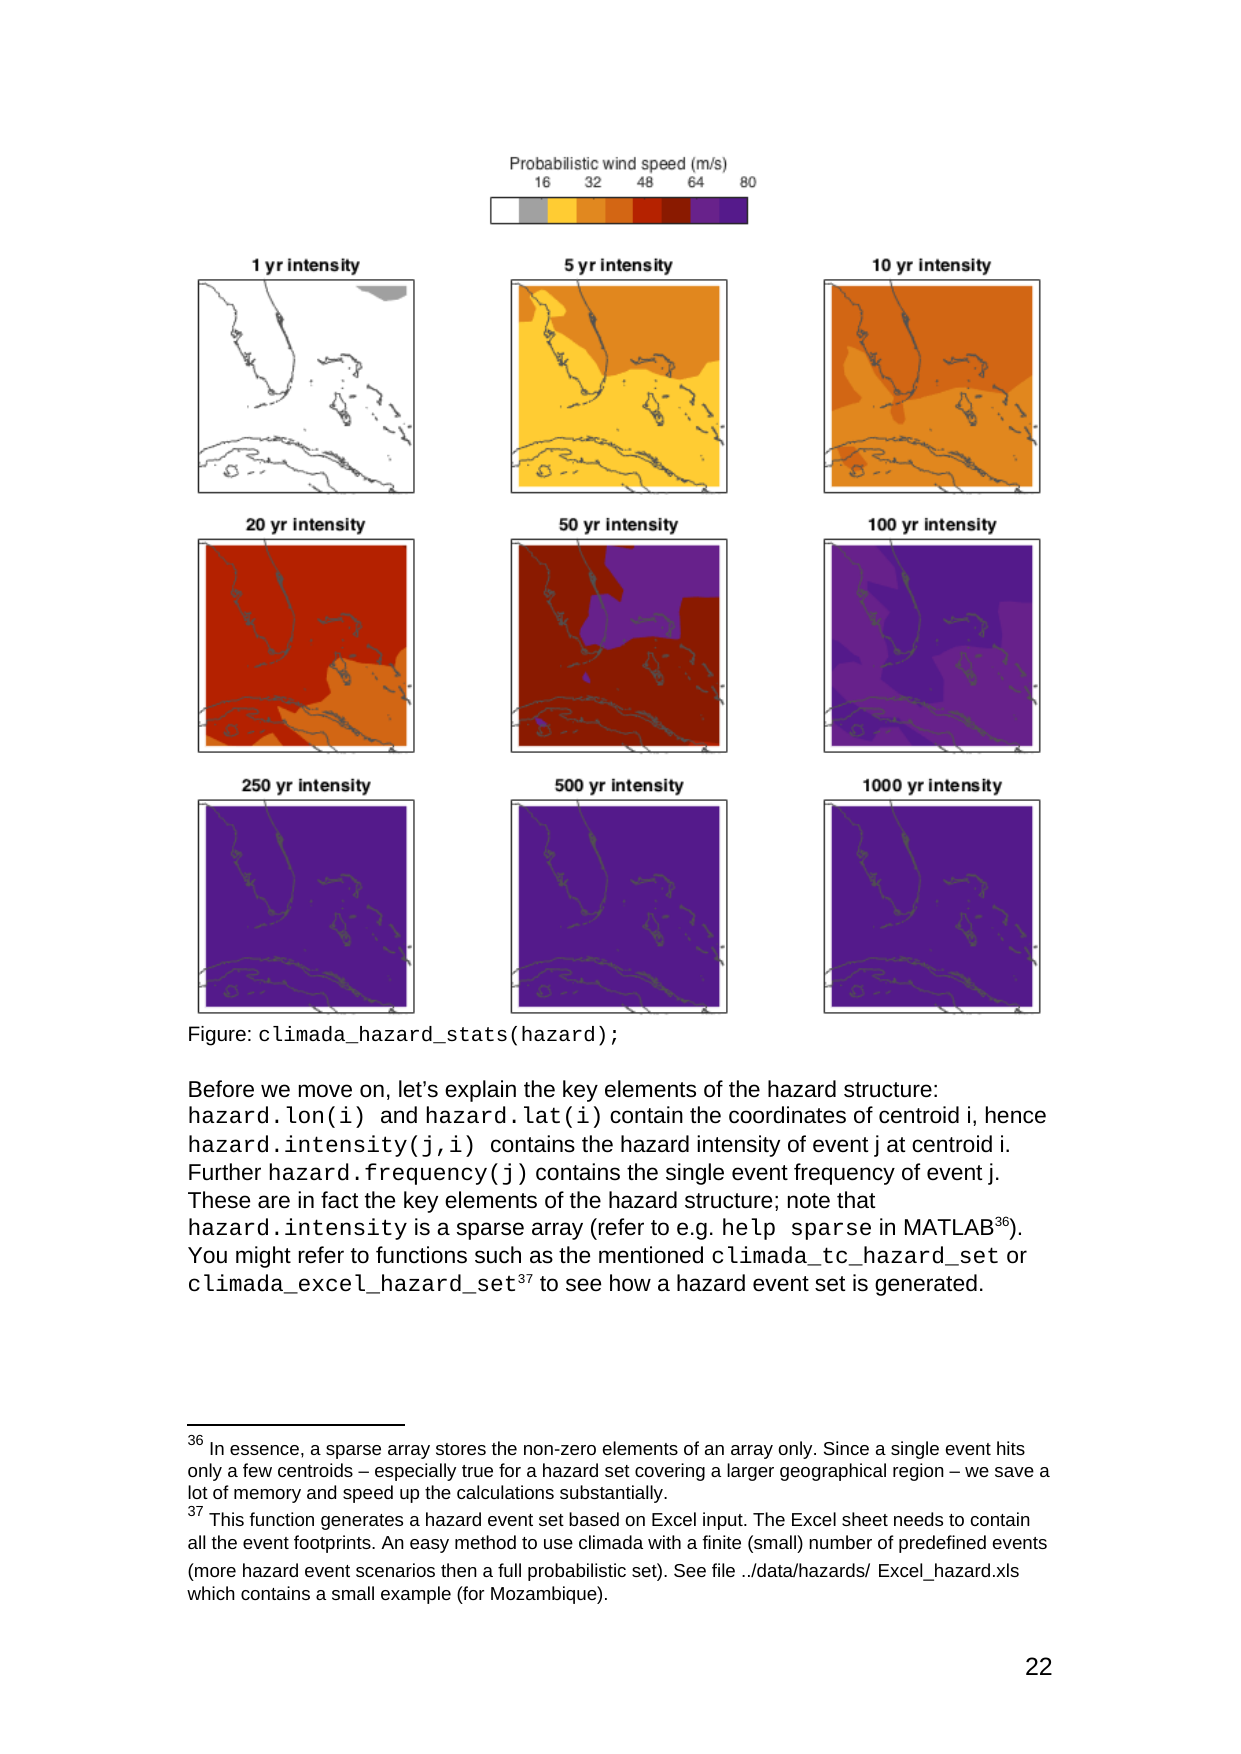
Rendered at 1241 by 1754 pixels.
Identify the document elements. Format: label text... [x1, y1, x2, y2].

picture [187, 150, 1053, 1022]
text Before we move on, let’s explain the key elements of the hazard structure: hazard.lon(i) and hazard.lat(i) contain the coordinates of centroid i, hence hazard.intensity(j,i) contains the hazard intensity of event j at centroid i. Further hazard.frequency(j) contains the single event frequency of event j. These are in fact the key elements of the hazard structure; note that hazard.intensity is a sparse array (refer to e.g. help sparse in MATLAB). You might refer to functions such as the mentioned climada_tc_hazard_set or climada_excel_hazard_set to see how a hazard event set is generated. [187, 1076, 1053, 1299]
text Figure: climada_hazard_stats(hazard); [187, 1022, 1053, 1047]
